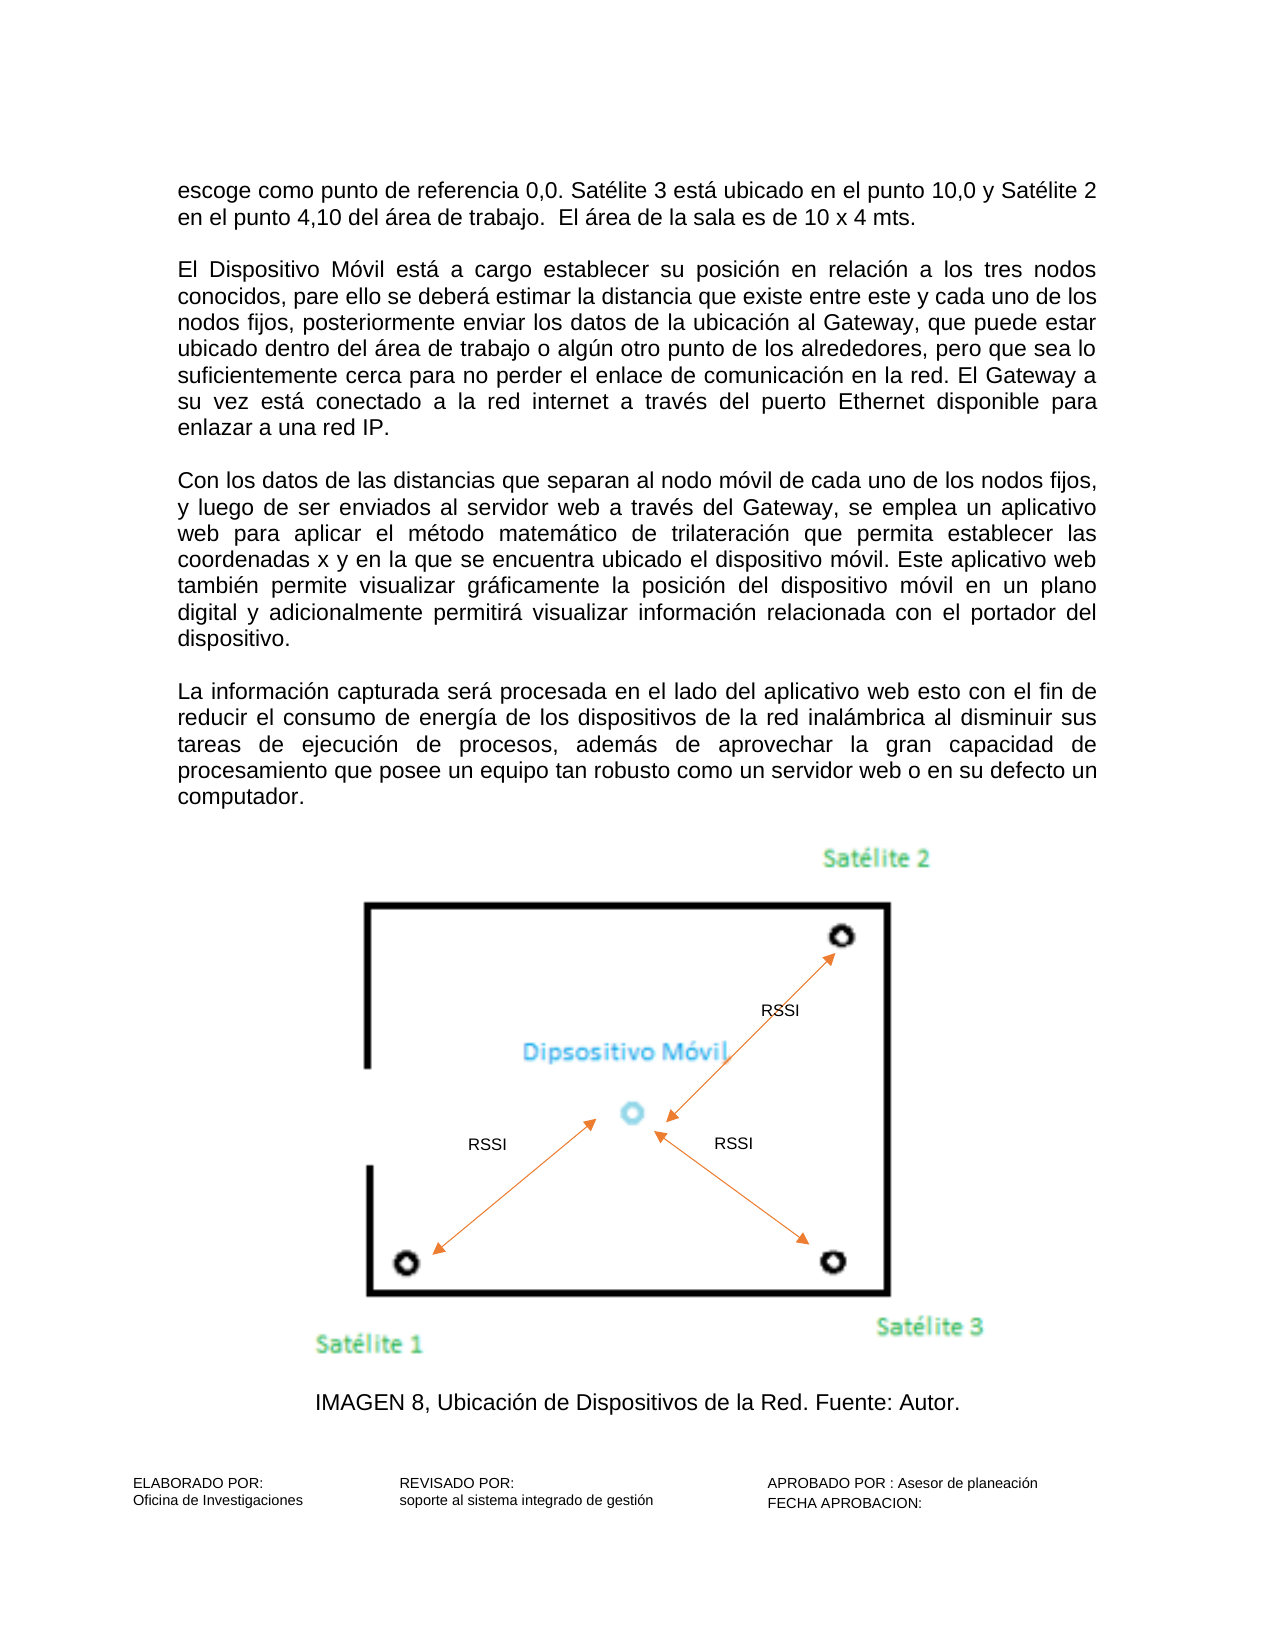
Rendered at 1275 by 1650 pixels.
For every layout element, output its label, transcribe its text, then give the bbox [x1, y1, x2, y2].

picture [233, 809, 1042, 1389]
text La información capturada será procesada en el lado del aplicativo web esto con el fin de reducir el consumo de energía de los dispositivos de la red inalámbrica al disminuir sus tareas de ejecución de procesos, además de aprovechar la gran capacidad de procesamiento que posee un equipo tan robusto como un servidor web o en su defecto un computador. [177, 678, 1098, 810]
text El Dispositivo Móvil está a cargo establecer su posición en relación a los tres nodos conocidos, pare ello se deberá estimar la distancia que existe entre este y cada uno de los nodos fijos, posteriormente enviar los datos de la ubicación al Gateway, que puede estar ubicado dentro del área de trabajo o algún otro punto de los alrededores, pero que sea lo suficientemente cerca para no perder el enlace de comunicación en la red. El Gateway a su vez está conectado a la red internet a través del puerto Ethernet disponible para enlazar a una red IP. [177, 256, 1098, 441]
text IMAGEN 8, Ubicación de Dispositivos de la Red. Fuente: Autor. [177, 1389, 1098, 1415]
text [177, 177, 1098, 230]
text Con los datos de las distancias que separan al nodo móvil de cada uno de los nodos fijos, y luego de ser enviados al servidor web a través del Gateway, se emplea un aplicativo web para aplicar el método matemático de trilateración que permita establecer las coordenadas x y en la que se encuentra ubicado el dispositivo móvil. Este aplicativo web también permite visualizar gráficamente la posición del dispositivo móvil en un plano digital y adicionalmente permitirá visualizar información relacionada con el portador del dispositivo. [177, 467, 1098, 652]
